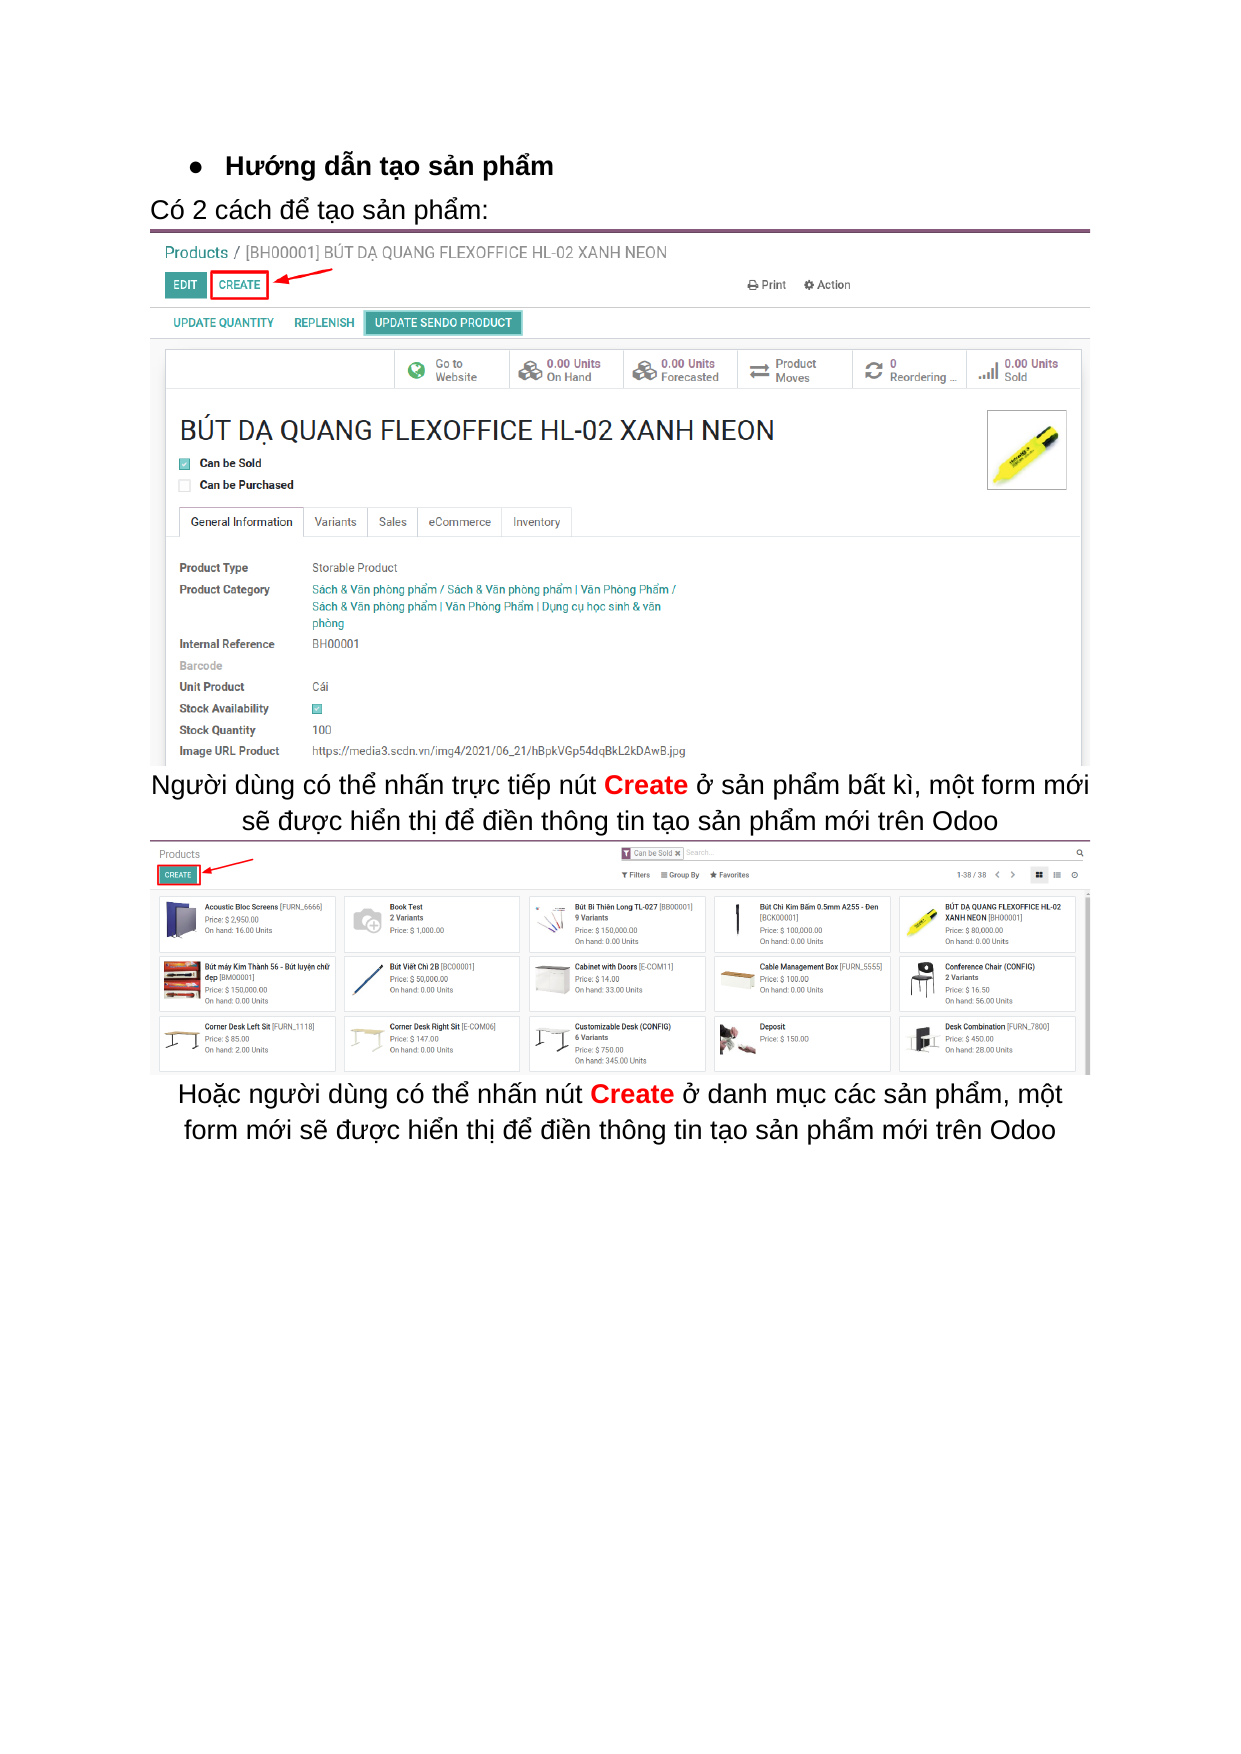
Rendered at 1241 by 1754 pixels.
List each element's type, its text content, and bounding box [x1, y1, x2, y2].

picture [150, 229, 1091, 766]
picture [150, 840, 1091, 1075]
subtitle Hướng dẫn tạo sản phẩm [187, 150, 1090, 181]
text Người dùng có thể nhấn trực tiếp nút Create ở sản phẩm bất kì, một form mới sẽ được hiển thị để điền thông tin tạo sản phẩm mới trên Odoo [150, 769, 1090, 836]
text Hoặc người dùng có thể nhấn nút Create ở danh mục các sản phẩm, một form mới sẽ được hiển thị để điền thông tin tạo sản phẩm mới trên Odoo [150, 1078, 1090, 1145]
text Có 2 cách để tạo sản phẩm: [150, 194, 1090, 225]
